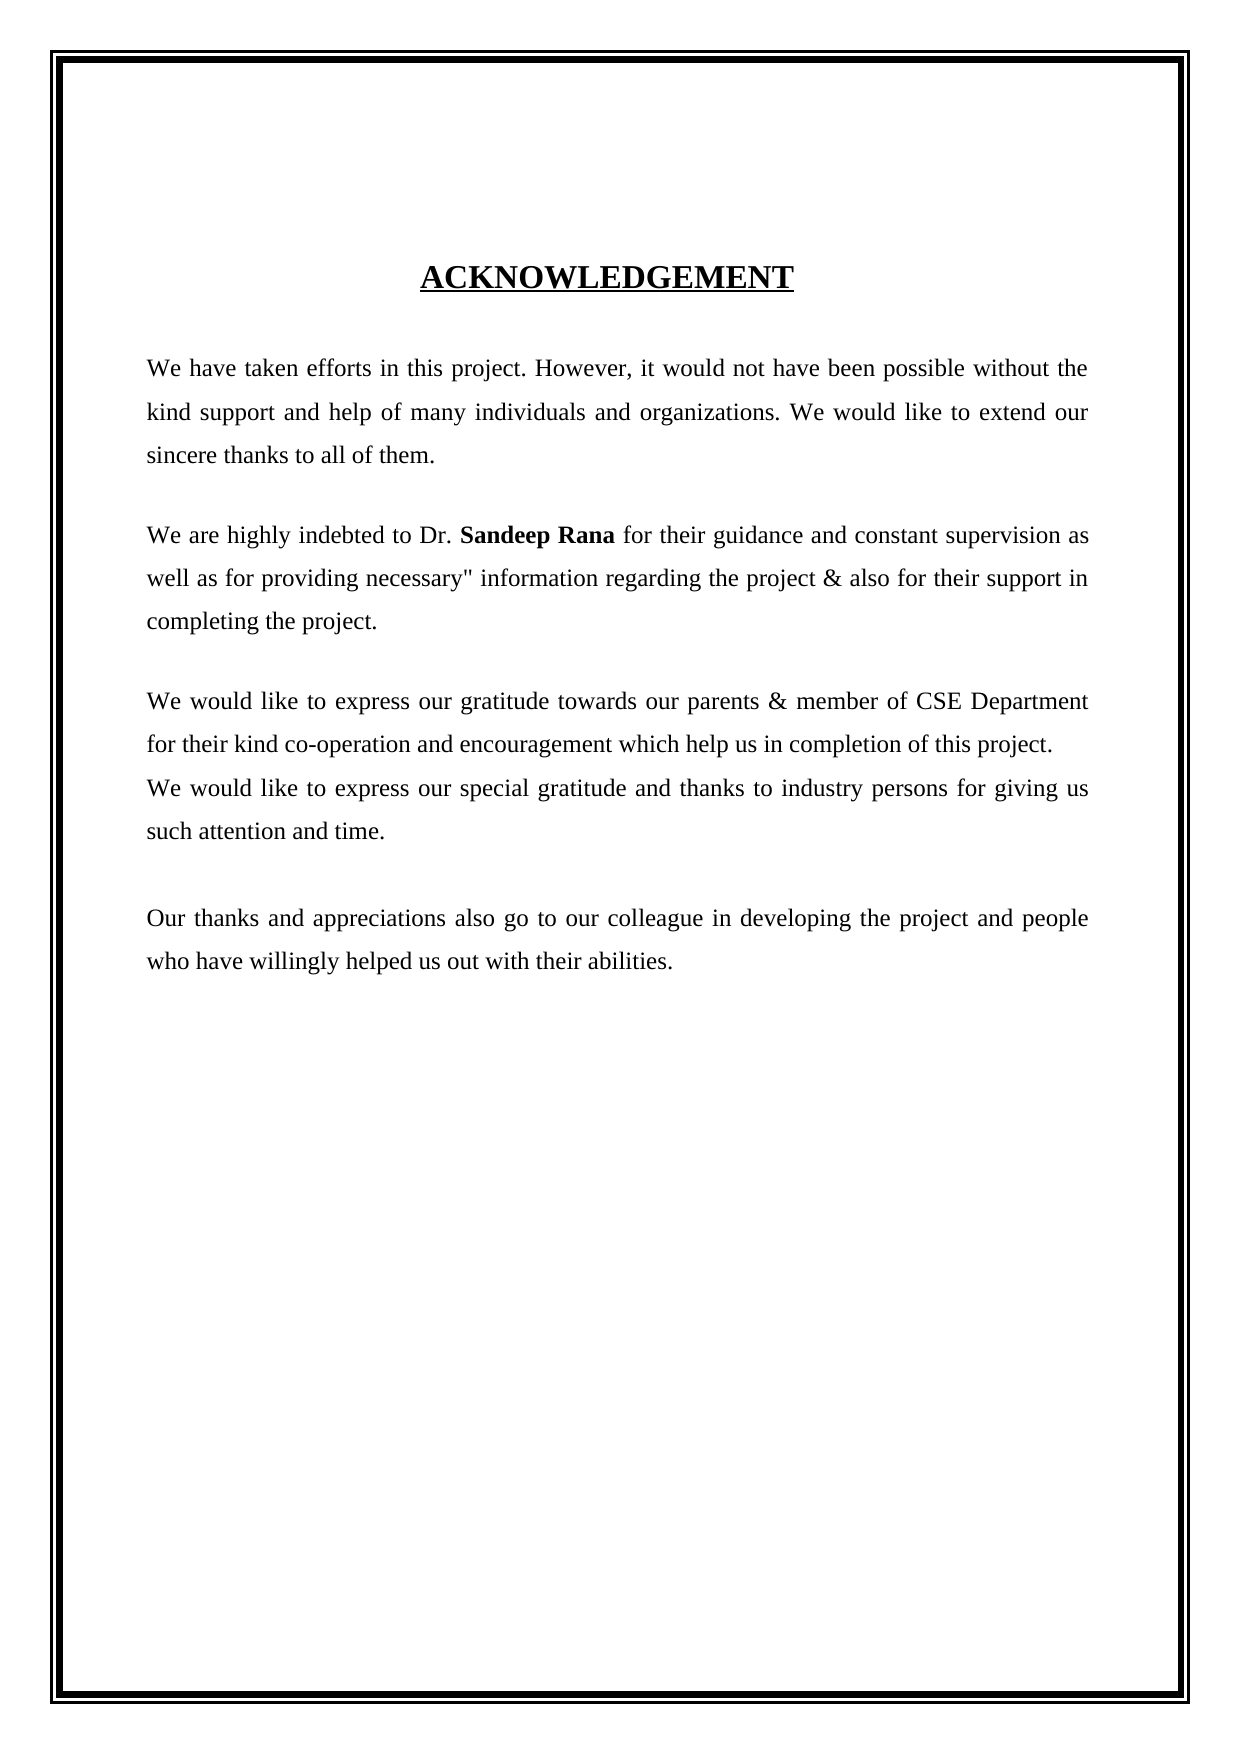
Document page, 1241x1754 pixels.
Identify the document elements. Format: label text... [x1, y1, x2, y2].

text We are highly indebted to Dr. Sandeep Rana for their guidance and constant supervision as well as for providing necessary" information regarding the project & also for their support in completing the project. [146, 520, 1090, 635]
text We would like to express our gratitude towards our parents & member of CSE Department for their kind co-operation and encouragement which help us in completion of this project. [146, 686, 1090, 758]
subtitle ACKNOWLEDGEMENT [147, 257, 1067, 295]
text Our thanks and appreciations also go to our colleague in developing the project and people who have willingly helped us out with their abilities. [146, 903, 1090, 975]
text We would like to express our special gratitude and thanks to industry persons for giving us such attention and time. [146, 773, 1090, 845]
text We have taken efforts in this project. However, it would not have been possible without the kind support and help of many individuals and organizations. We would like to extend our sincere thanks to all of them. [146, 353, 1090, 468]
